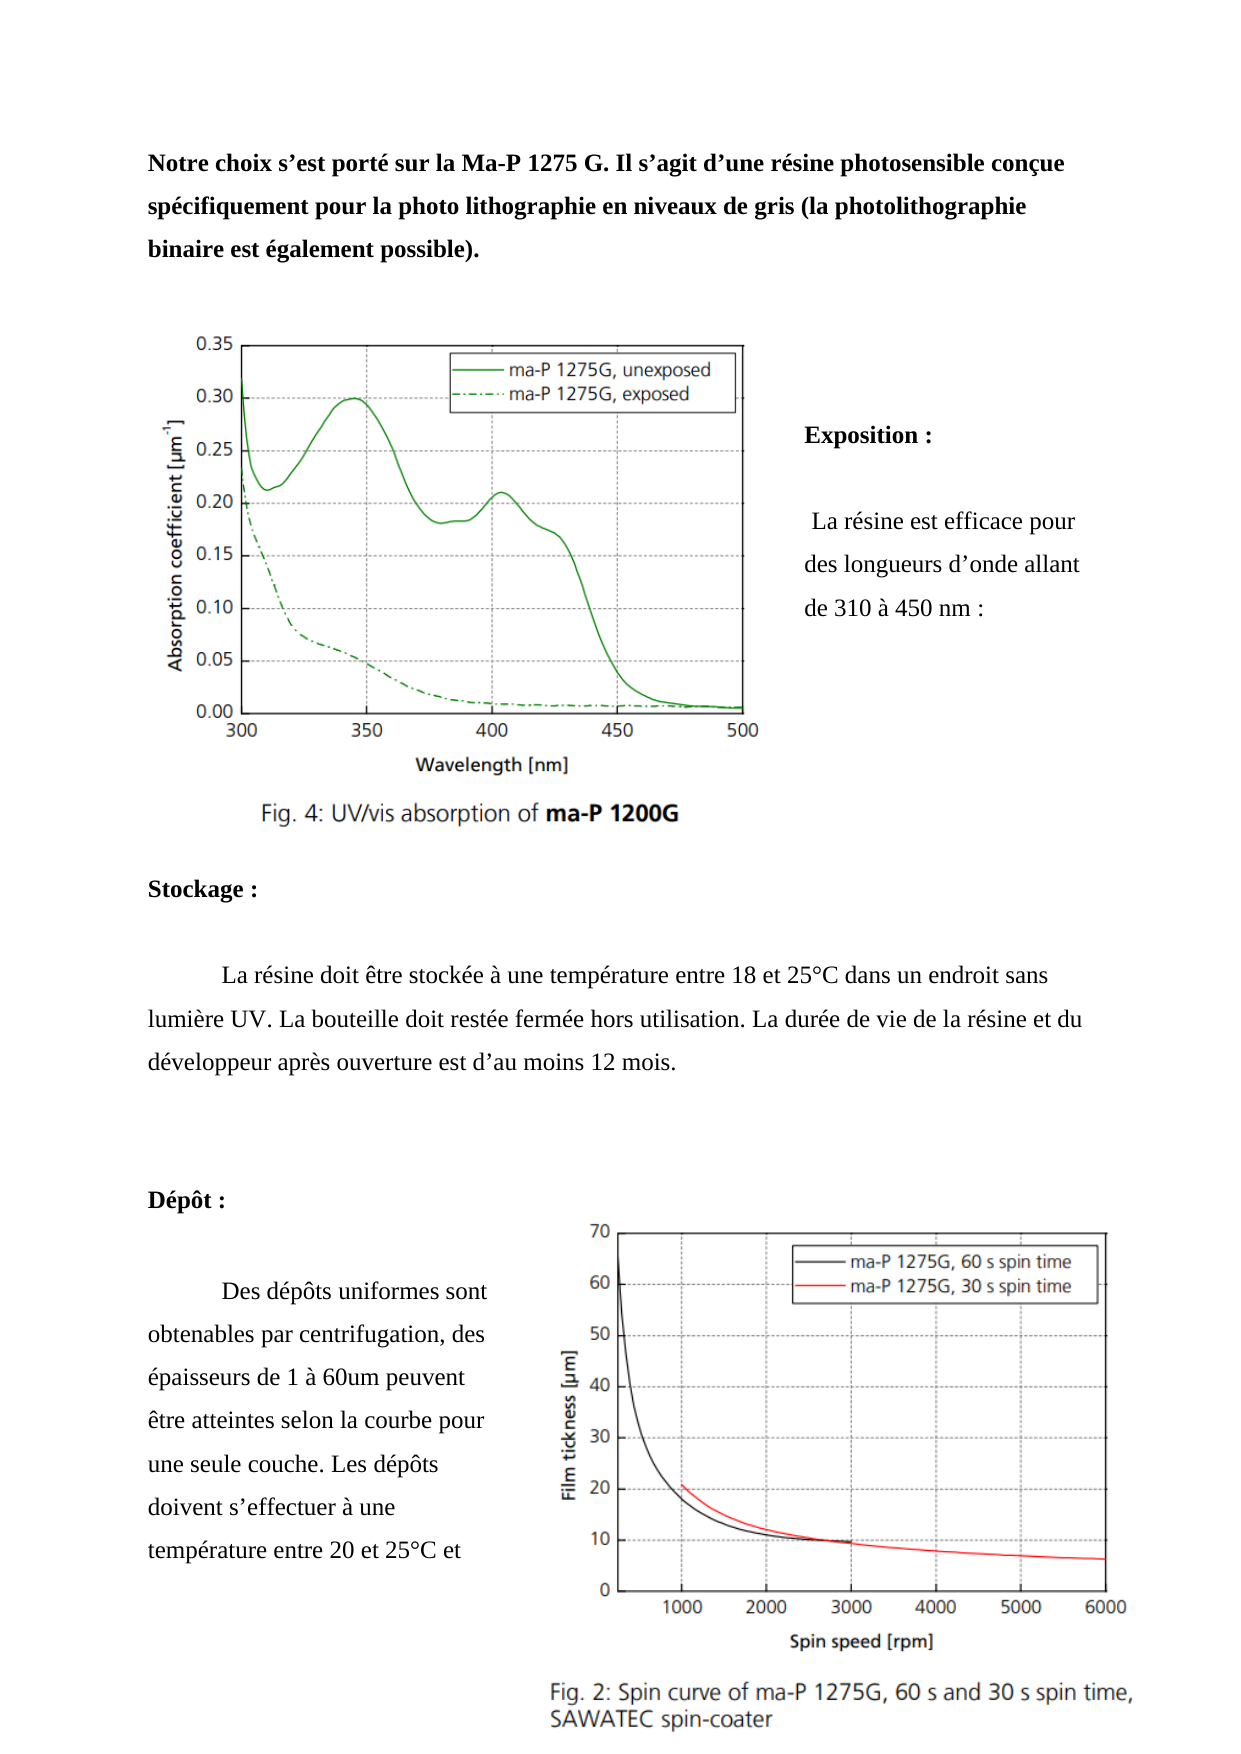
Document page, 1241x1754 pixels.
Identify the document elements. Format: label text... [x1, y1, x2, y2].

text Exposition : [786, 420, 1093, 449]
picture [148, 325, 786, 837]
text Notre choix s’est porté sur la Ma-P 1275 G. Il s’agit d’une résine photosensible conçue spécifiquement pour la photo lithographie en niveaux de gris (la photolithographie binaire est également possible). [148, 148, 1093, 263]
text La résine est efficace pour des longueurs d’onde allant de 310 à 450 nm : [786, 506, 1093, 621]
text Dépôt : [148, 1185, 1093, 1214]
text La résine doit être stockée à une température entre 18 et 25°C dans un endroit sans lumière UV. La bouteille doit restée fermée hors utilisation. La durée de vie de la résine et du développeur après ouverture est d’au moins 12 mois. [148, 961, 1093, 1076]
text Stockage : [148, 874, 1093, 903]
picture [511, 1207, 1148, 1744]
